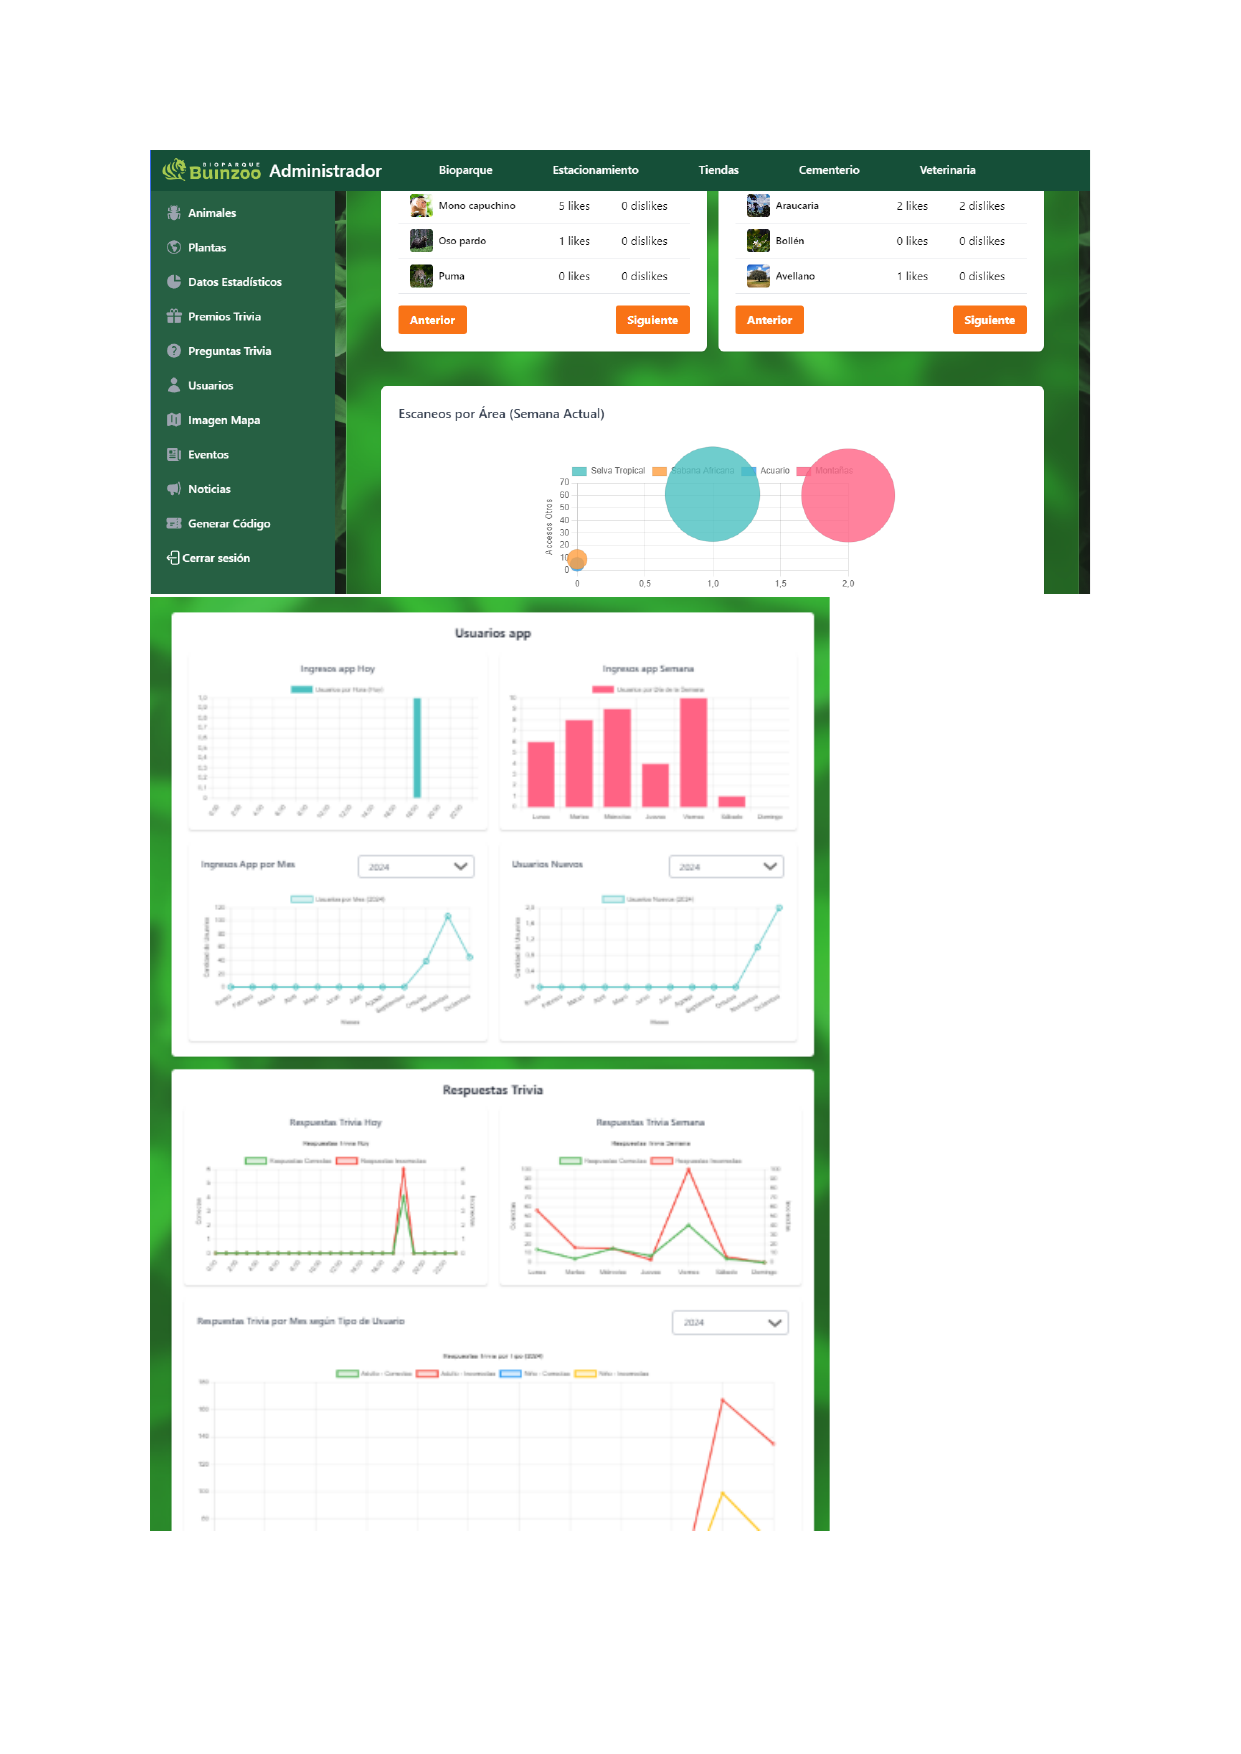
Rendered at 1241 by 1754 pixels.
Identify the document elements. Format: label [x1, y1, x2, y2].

picture [150, 150, 1091, 594]
picture [150, 597, 830, 1531]
